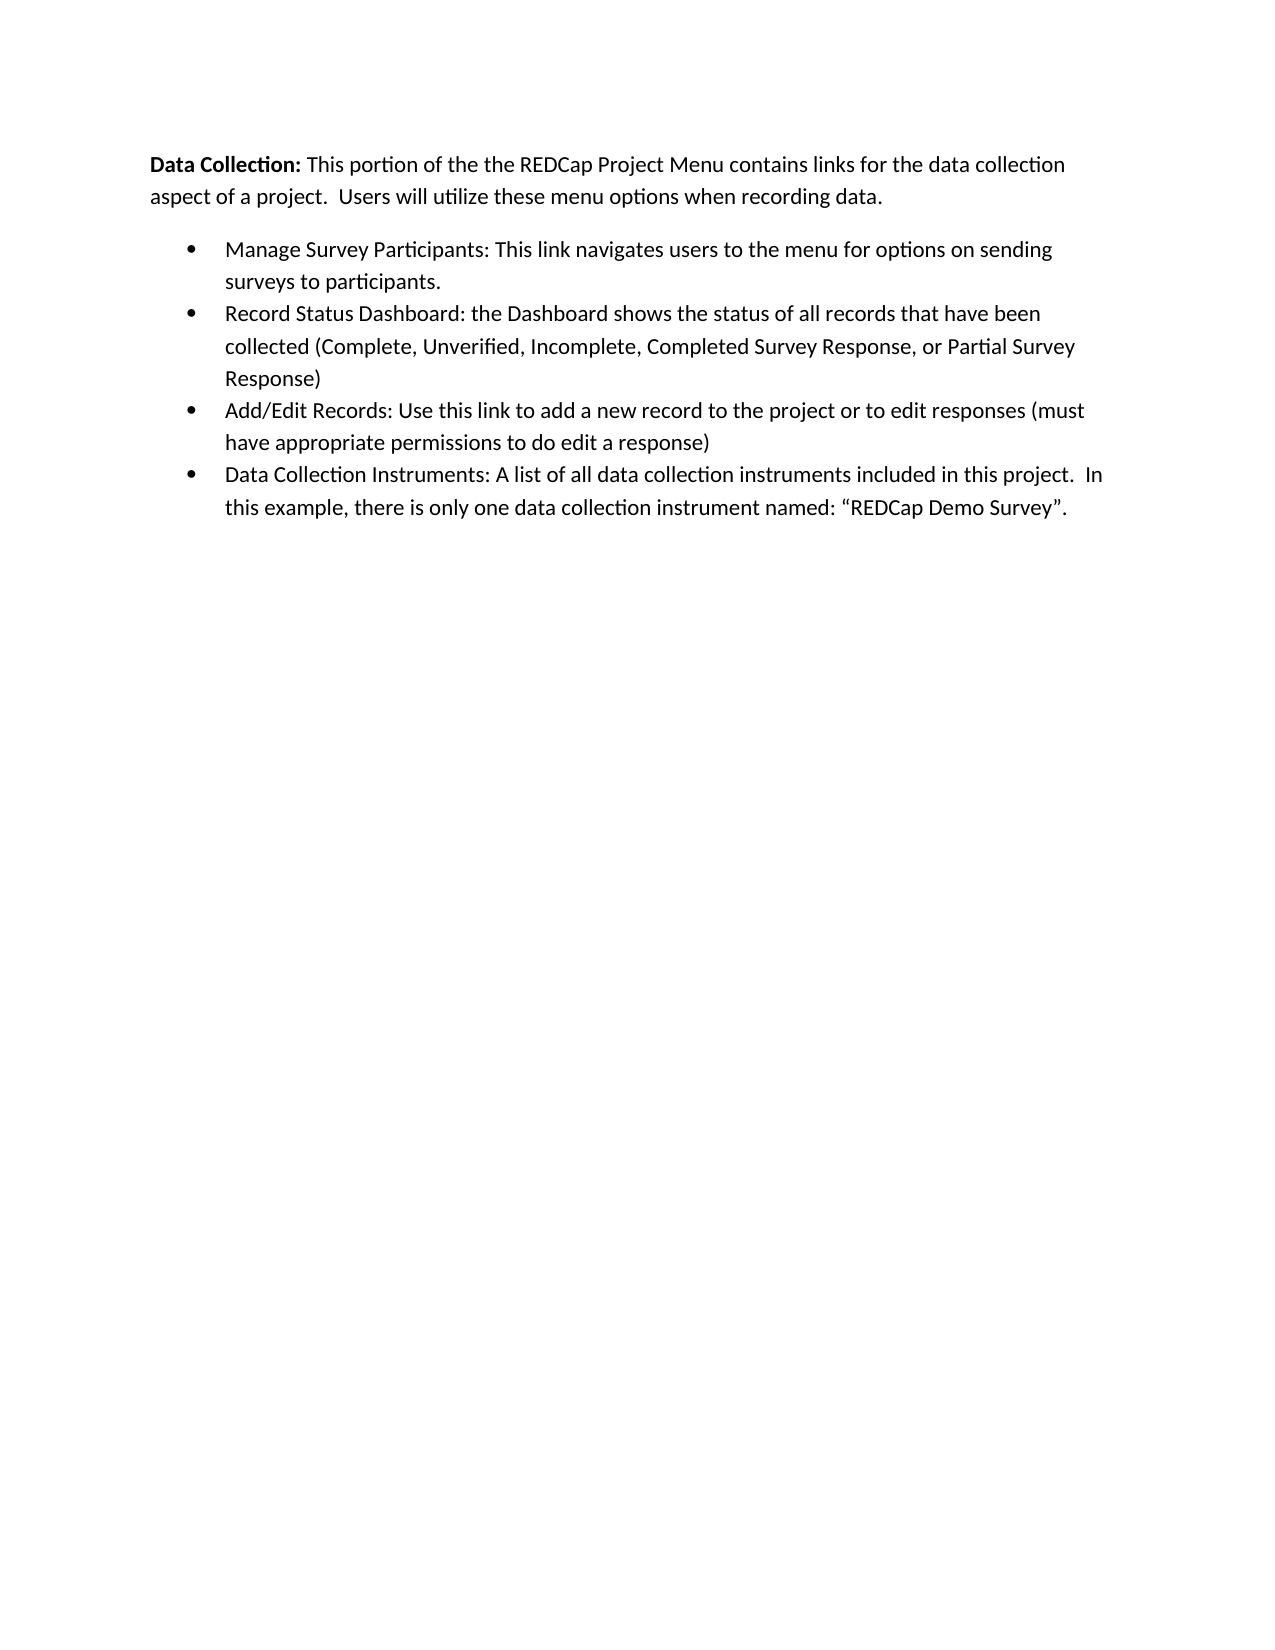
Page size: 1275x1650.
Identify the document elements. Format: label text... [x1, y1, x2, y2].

list Add/Edit Records: Use this link to add a new record to the project or to edit responses (must have appropriate permissions to do edit a response) [187, 396, 1125, 456]
text Data Collection: This portion of the the REDCap Project Menu contains links for the data collection aspect of a project. Users will utilize these menu options when recording data. [150, 150, 1125, 210]
list Record Status Dashboard: the Dashboard shows the status of all records that have been collected (Complete, Unverified, Incomplete, Completed Survey Response, or Partial Survey Response) [187, 299, 1125, 392]
list Data Collection Instruments: A list of all data collection instruments included in this project. In this example, there is only one data collection instrument named: “REDCap Demo Survey”. [187, 461, 1125, 521]
list Manage Survey Participants: This link navigates users to the menu for options on sending surveys to participants. [187, 235, 1125, 295]
